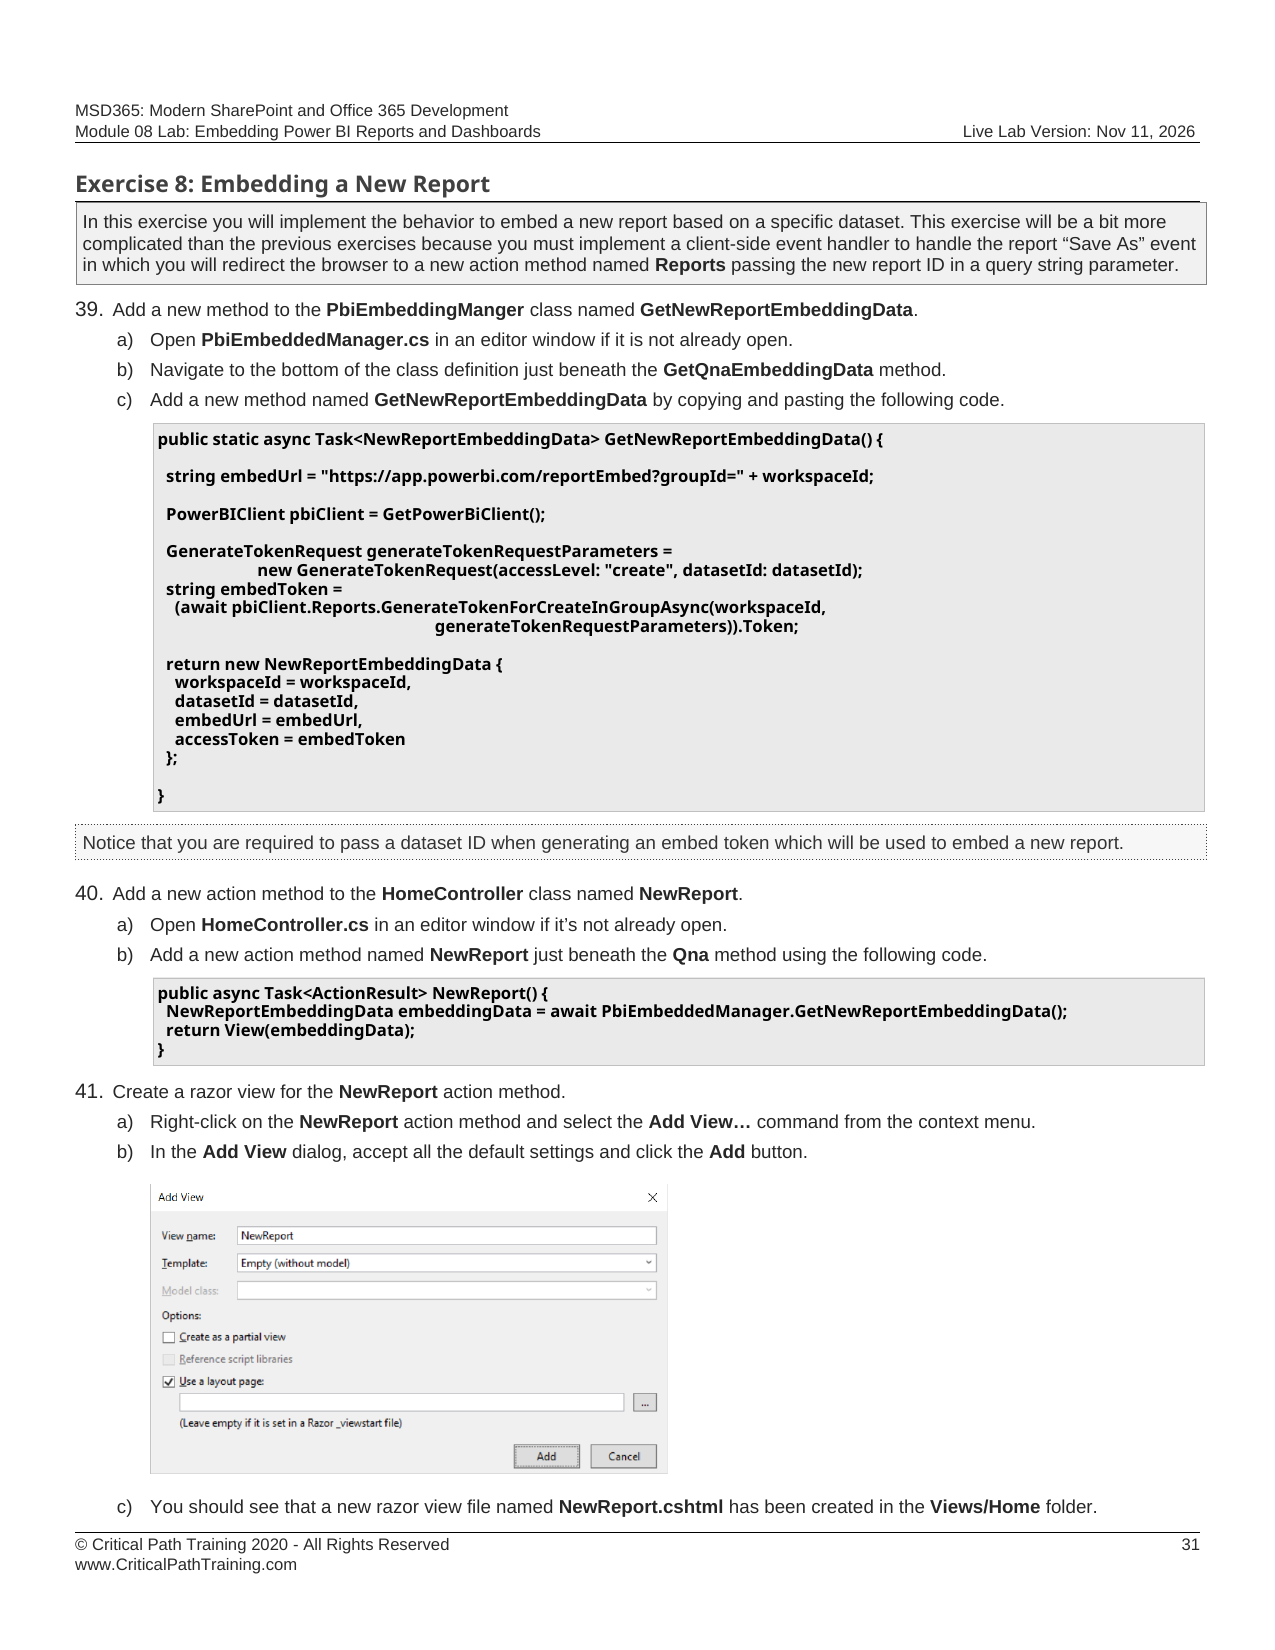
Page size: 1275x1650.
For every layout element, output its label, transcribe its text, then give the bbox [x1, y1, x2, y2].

text string embedToken = [154, 573, 1204, 592]
list Add a new method named GetNewReportEmbeddingData by copying and pasting the following code. [117, 389, 1200, 411]
list Open PbiEmbeddedManager.cs in an editor window if it is not already open. [117, 329, 1200, 351]
text new GenerateTokenRequest(accessLevel: "create", datasetId: datasetId); [154, 554, 1204, 573]
text workspaceId = workspaceId, [154, 667, 1204, 686]
text In this exercise you will implement the behavior to embed a new report based on a specific dataset. This exercise will be a bit more complicated than the previous exercises because you must implement a client-side event handler to handle the report “Save As” event in which you will redirect the browser to a new action method named Reports passing the new report ID in a query string parameter. [77, 203, 1206, 284]
text generateTokenRequestParameters)).Token; [154, 611, 1204, 629]
text } [154, 1034, 1204, 1065]
subtitle Exercise 8: Embedding a New Report [75, 168, 1200, 201]
text In the Add View dialog, accept all the default settings and click the Add button. [117, 1141, 1200, 1162]
text accessToken = embedToken [154, 723, 1204, 742]
text Create a razor view for the NewReport action method. [75, 1078, 1200, 1102]
text datasetId = datasetId, [154, 686, 1204, 704]
text (await pbiClient.Reports.GenerateTokenForCreateInGroupAsync(workspaceId, [154, 592, 1204, 611]
text You should see that a new razor view file named NewReport.cshtml has been created in the Views/Home folder. [117, 1495, 1200, 1517]
list Add a new method to the PbiEmbeddingManger class named GetNewReportEmbeddingData. [75, 297, 1200, 321]
picture [150, 1184, 668, 1474]
text return View(embeddingData); [154, 1015, 1204, 1034]
text public async Task<ActionResult> NewReport() { [154, 979, 1204, 996]
text Right-click on the NewReport action method and select the Add View… command from the context menu. [117, 1111, 1200, 1132]
text public static async Task<NewReportEmbeddingData> GetNewReportEmbeddingData() { [154, 424, 1204, 442]
text NewReportEmbeddingData embeddingData = await PbiEmbeddedManager.GetNewReportEmbeddingData(); [154, 996, 1204, 1015]
list Add a new action method to the HomeController class named NewReport. [75, 881, 1200, 905]
text string embedUrl = "https://app.powerbi.com/reportEmbed?groupId=" + workspaceId; [154, 461, 1204, 479]
text PowerBIClient pbiClient = GetPowerBiClient(); [154, 498, 1204, 517]
list Add a new action method named NewReport just beneath the Qna method using the following code. [117, 943, 1200, 965]
text return new NewReportEmbeddingData { [154, 648, 1204, 667]
text Notice that you are required to pass a dataset ID when generating an embed token which will be used to embed a new report. [75, 824, 1207, 860]
text } [154, 779, 1204, 811]
list Open HomeController.cs in an editor window if it’s not already open. [117, 913, 1200, 935]
text embedUrl = embedUrl, [154, 704, 1204, 723]
list Navigate to the bottom of the class definition just beneath the GetQnaEmbeddingData method. [117, 359, 1200, 381]
text GenerateTokenRequest generateTokenRequestParameters = [154, 536, 1204, 554]
text }; [154, 742, 1204, 761]
